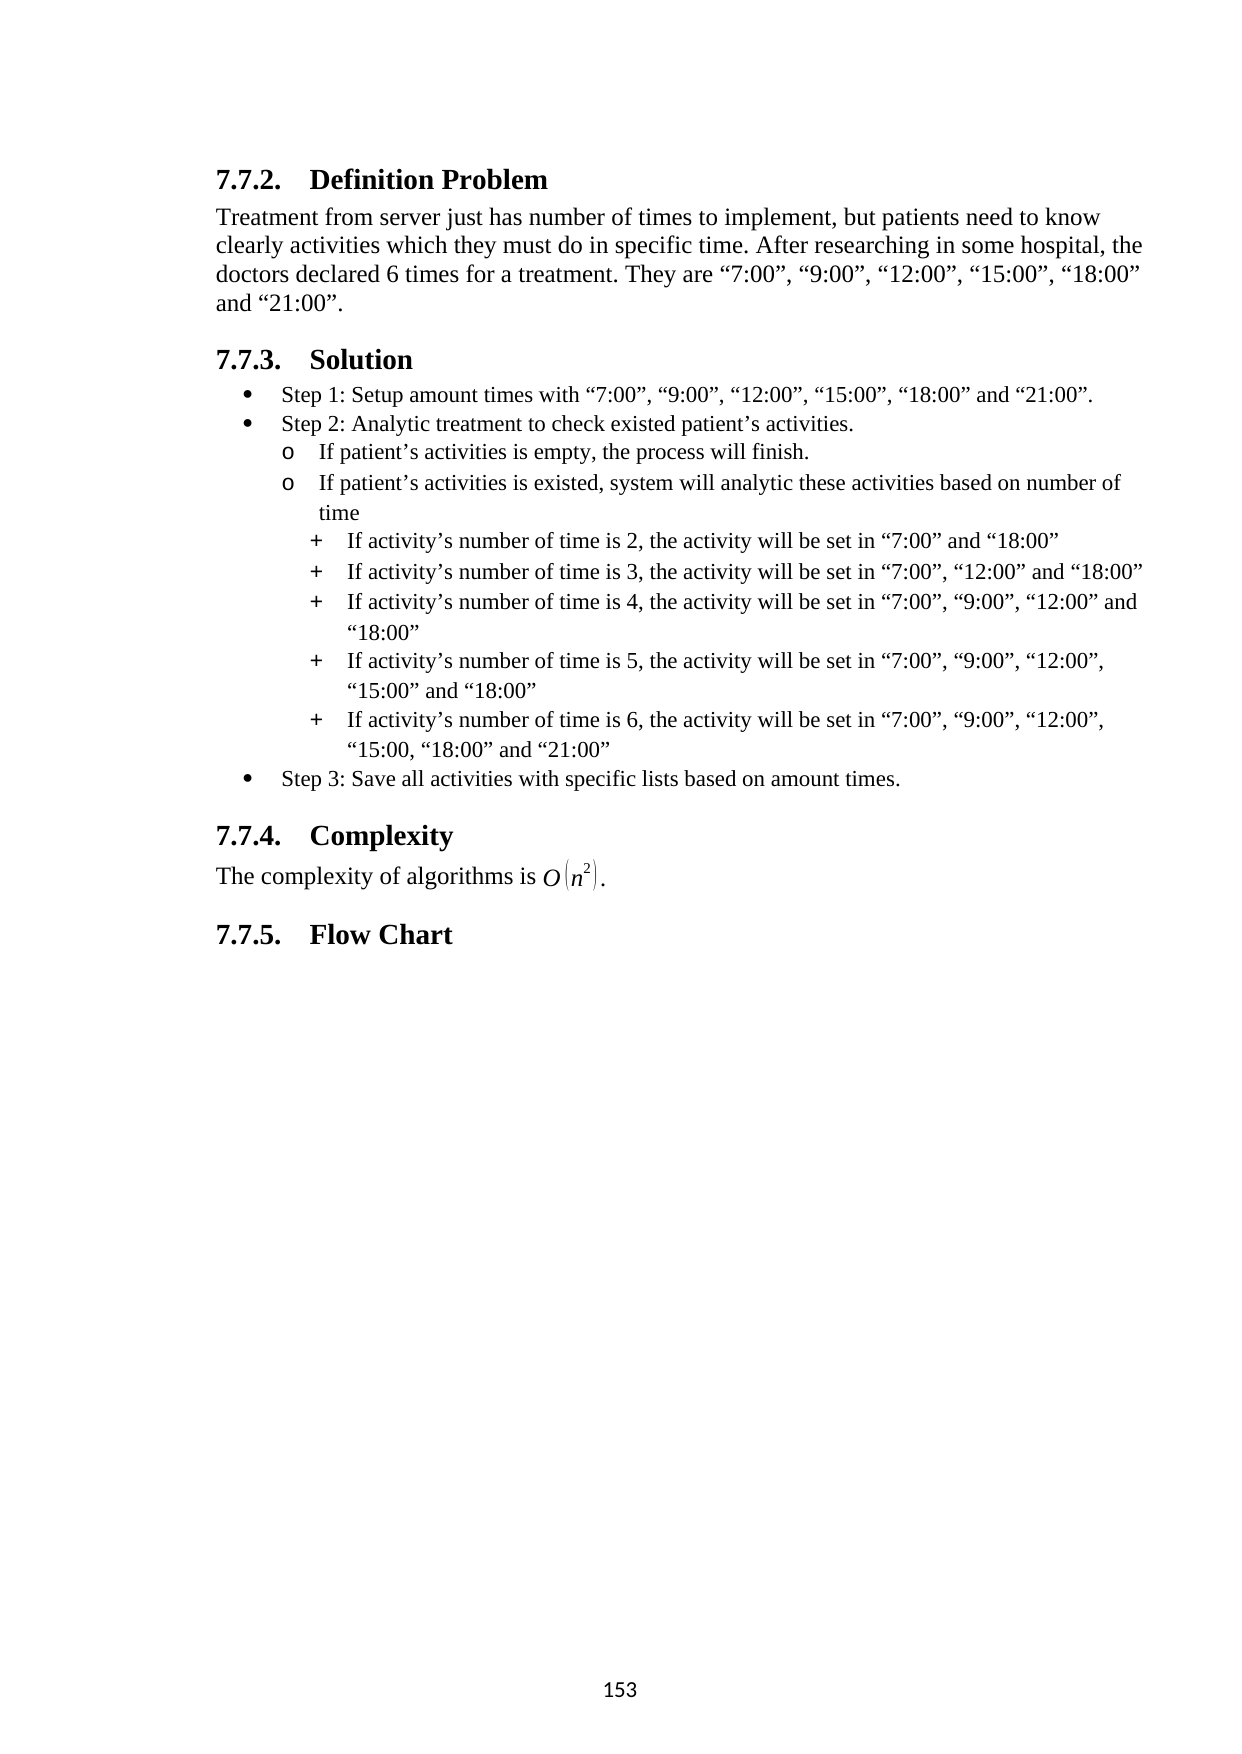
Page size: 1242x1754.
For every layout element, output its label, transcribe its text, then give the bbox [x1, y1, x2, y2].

subtitle Definition Problem [216, 162, 1146, 196]
list If patient’s activities is empty, the process will finish. [281, 438, 1146, 467]
list Step 2: Analytic treatment to check existed patient’s activities. [244, 410, 1146, 436]
list If activity’s number of time is 5, the activity will be set in “7:00”, “9:00”, “12:00”, “15:00” and “18:00” [309, 647, 1146, 704]
list If activity’s number of time is 4, the activity will be set in “7:00”, “9:00”, “12:00” and “18:00” [309, 588, 1146, 645]
list If activity’s number of time is 3, the activity will be set in “7:00”, “12:00” and “18:00” [309, 558, 1146, 586]
list If patient’s activities is existed, system will analytic these activities based on number of time [281, 469, 1146, 526]
list Step 3: Save all activities with specific lists based on amount times. [244, 765, 1146, 791]
subtitle Flow Chart [216, 917, 1146, 951]
list Step 1: Setup amount times with “7:00”, “9:00”, “12:00”, “15:00”, “18:00” and “21:00”. [244, 382, 1146, 408]
text The complexity of algorithms is [216, 858, 1146, 892]
list If activity’s number of time is 6, the activity will be set in “7:00”, “9:00”, “12:00”, “15:00, “18:00” and “21:00” [309, 706, 1146, 763]
text Treatment from server just has number of times to implement, but patients need to know clearly activities which they must do in specific time. After researching in some hospital, the doctors declared 6 times for a treatment. They are “7:00”, “9:00”, “12:00”, “15:00”, “18:00” and “21:00”. [216, 202, 1146, 317]
subtitle Complexity [216, 818, 1146, 852]
list If activity’s number of time is 2, the activity will be set in “7:00” and “18:00” [309, 528, 1146, 556]
subtitle Solution [216, 342, 1146, 375]
